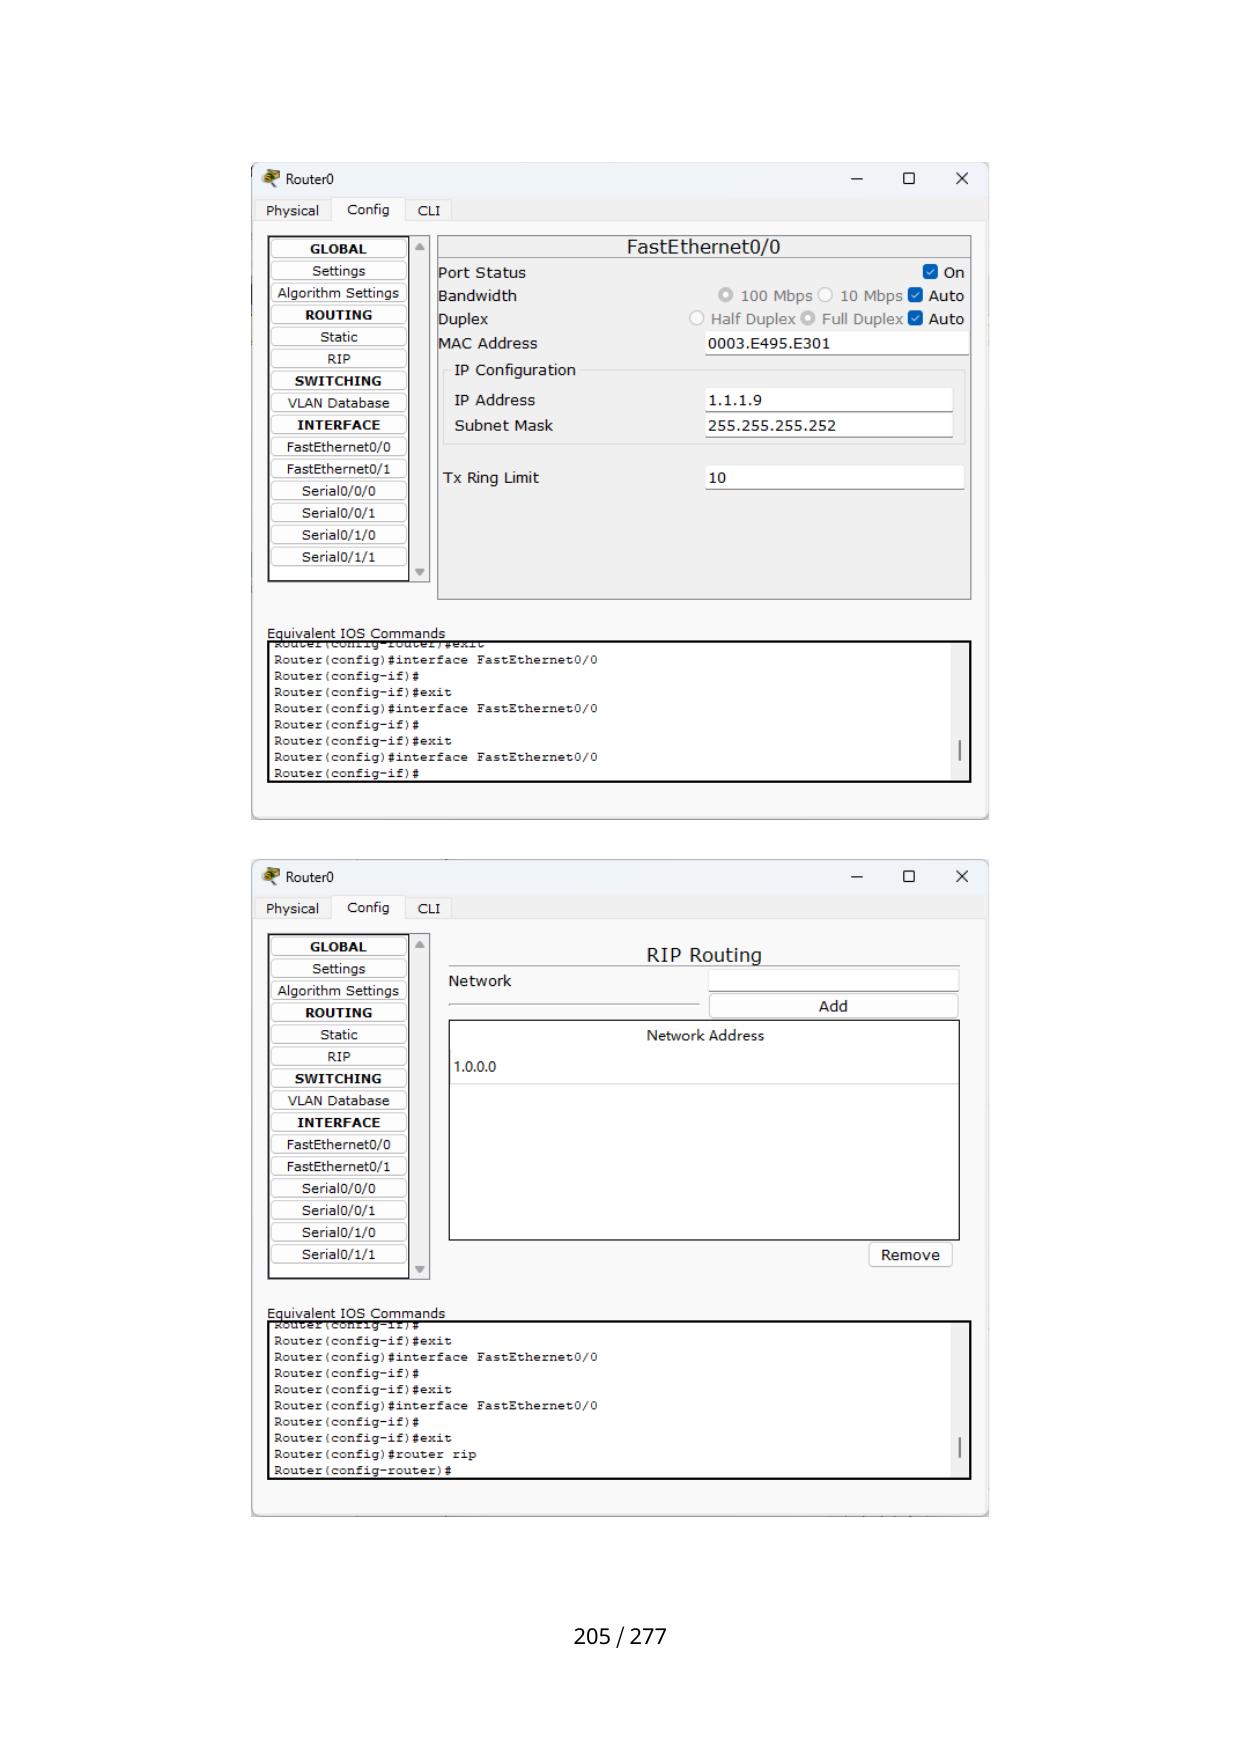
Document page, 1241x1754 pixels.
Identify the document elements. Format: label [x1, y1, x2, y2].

picture [251, 859, 990, 1517]
picture [251, 162, 990, 820]
